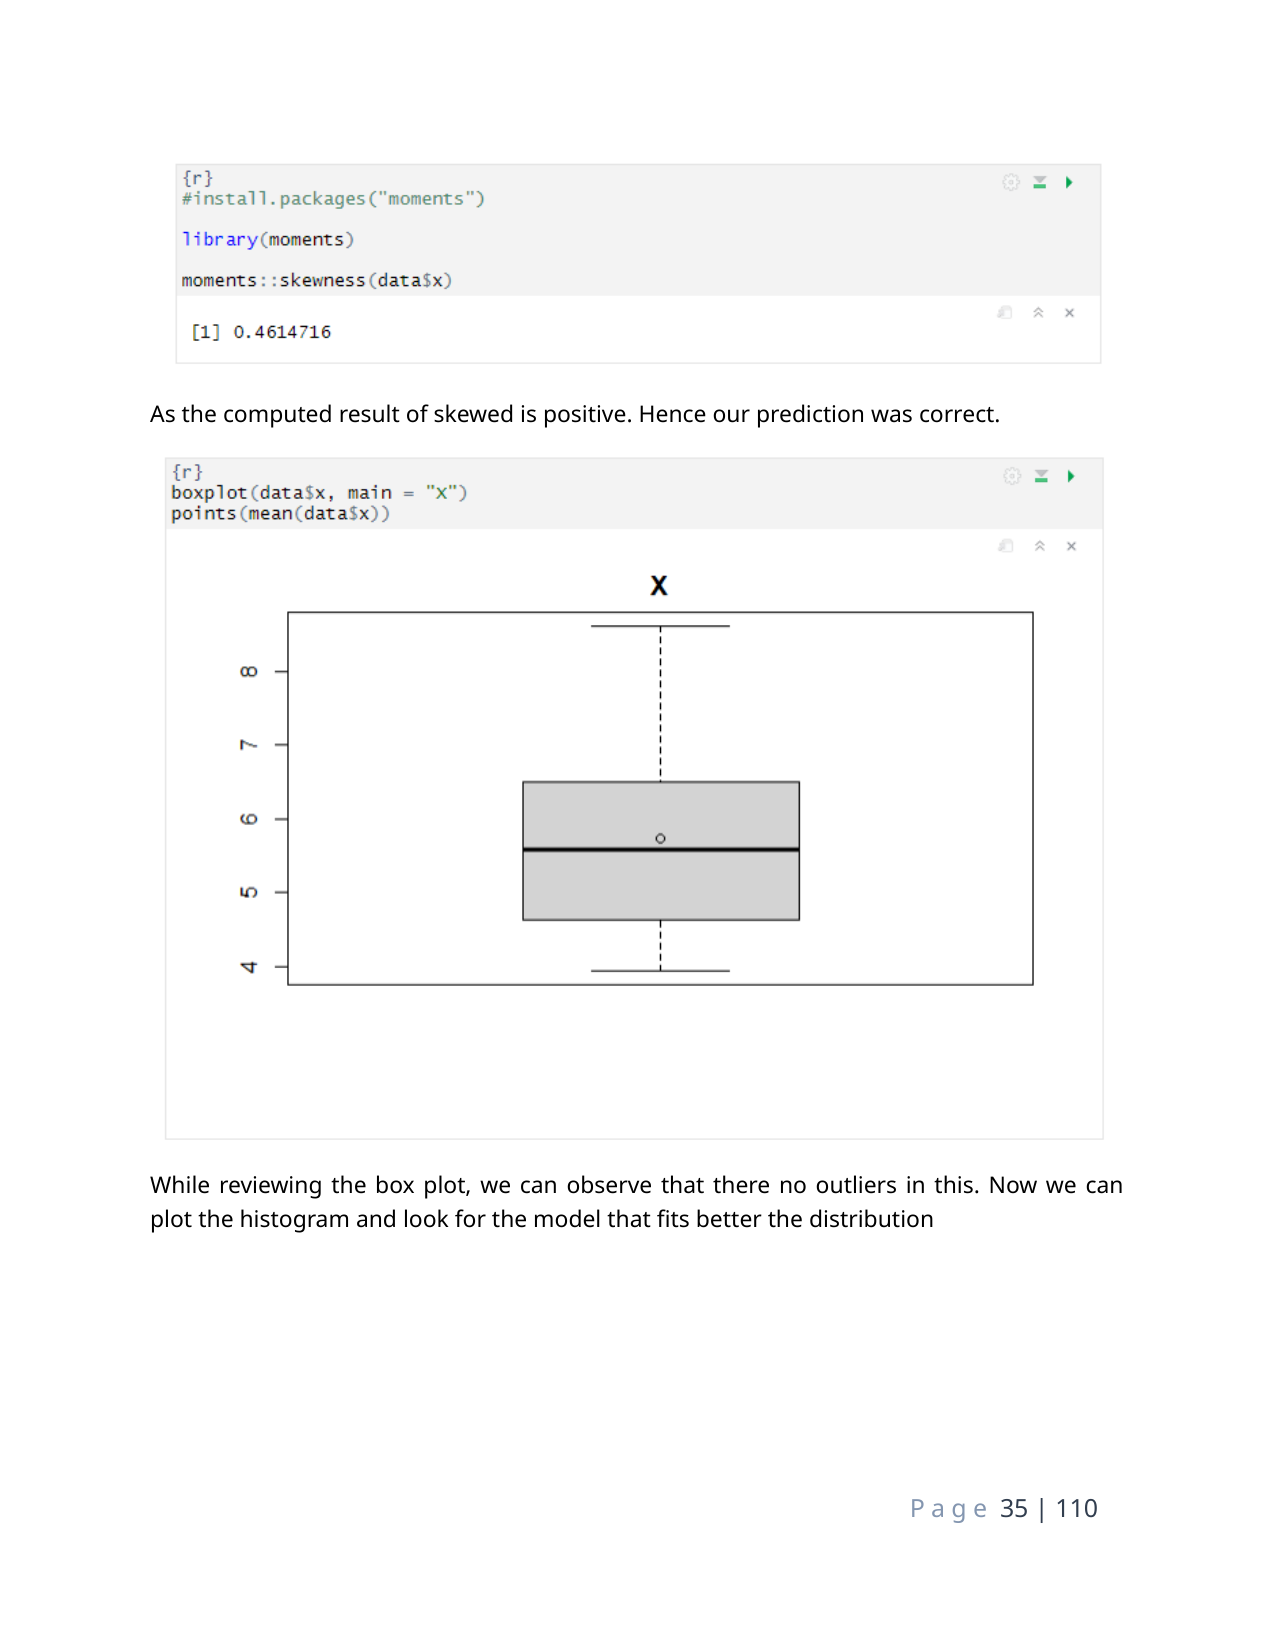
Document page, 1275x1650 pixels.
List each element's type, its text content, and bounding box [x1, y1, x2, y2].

picture [150, 150, 1125, 379]
text While reviewing the box plot, we can observe that there no outliers in this. Now we can plot the histogram and look for the model that fits better the distribution [150, 1169, 1125, 1234]
text As the computed result of skewed is positive. Hence our prediction was correct. [150, 398, 1125, 429]
picture [150, 448, 1125, 1151]
